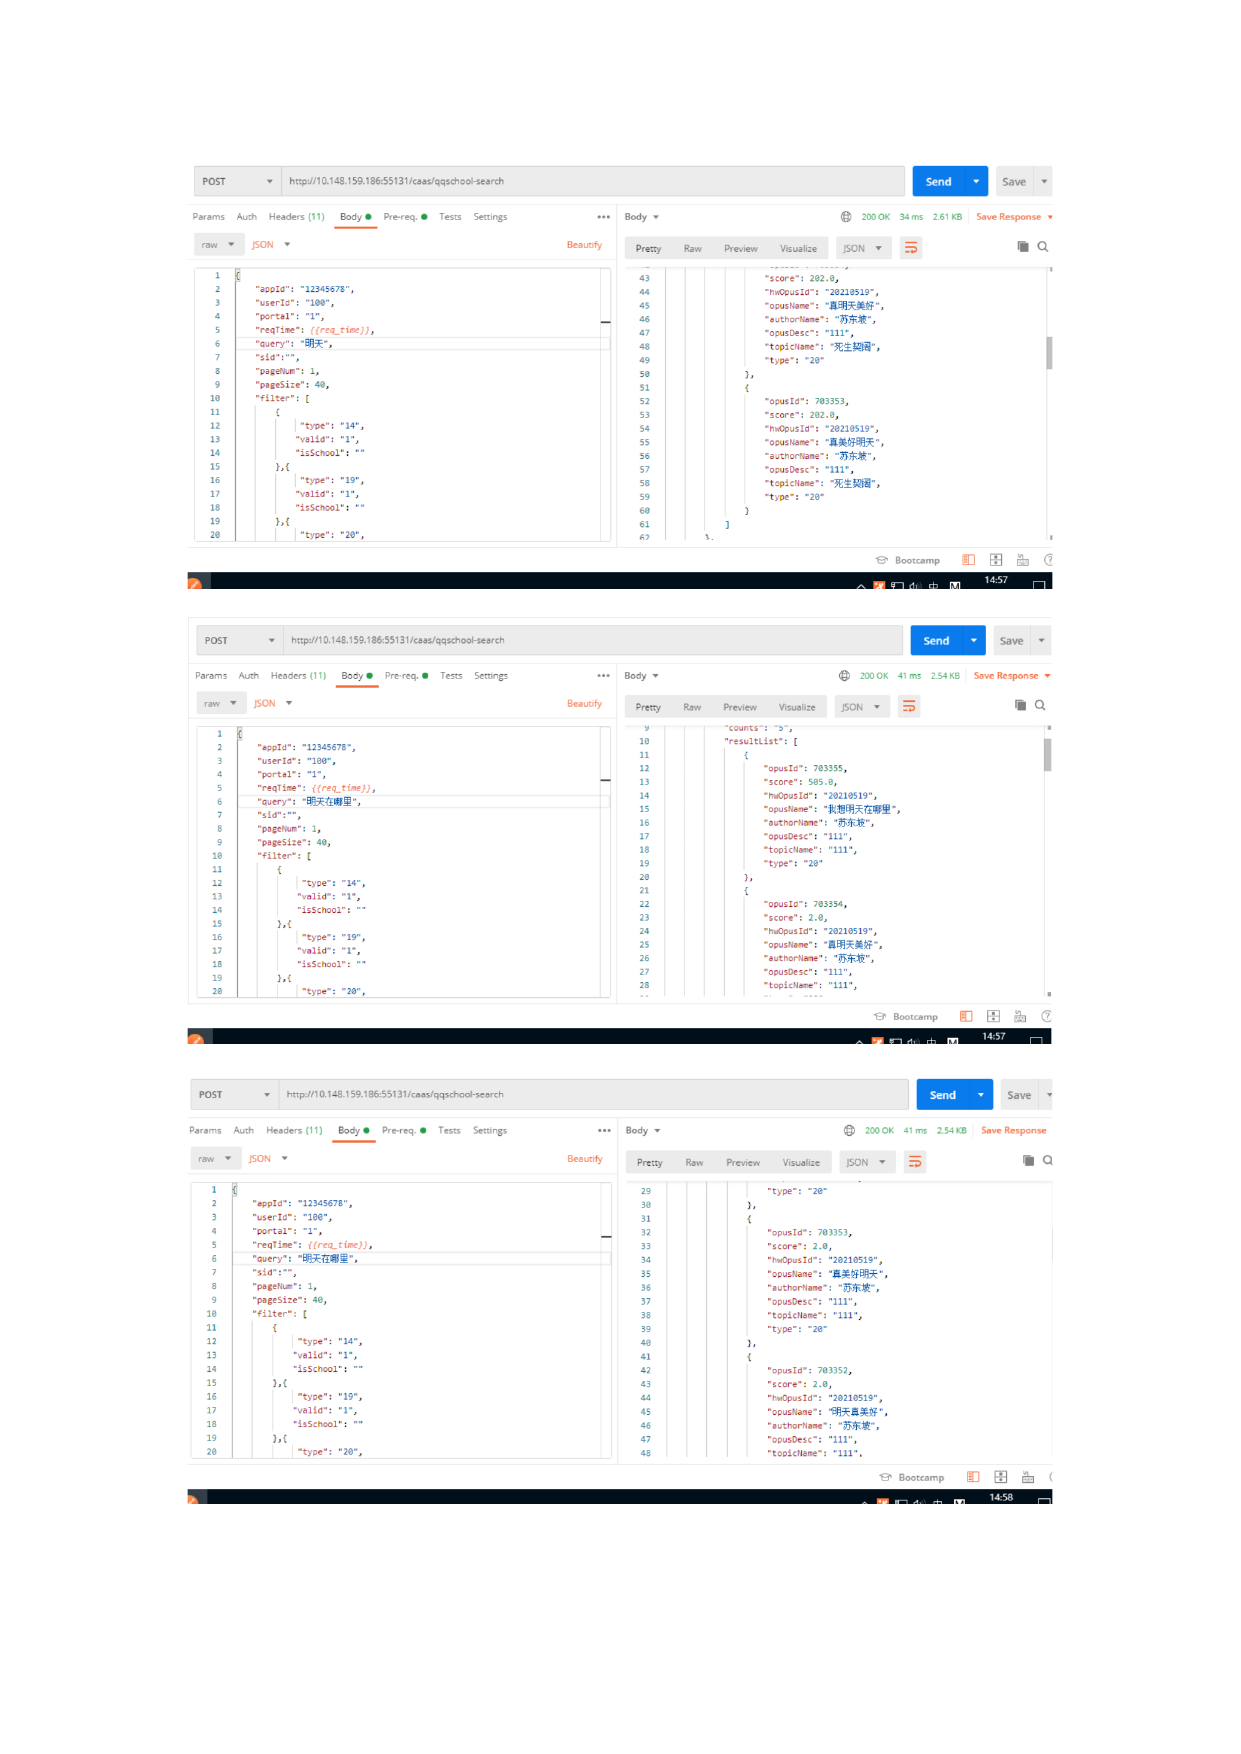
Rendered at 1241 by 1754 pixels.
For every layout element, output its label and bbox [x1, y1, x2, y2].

picture [187, 162, 1053, 589]
picture [187, 617, 1052, 1044]
picture [187, 1072, 1053, 1504]
